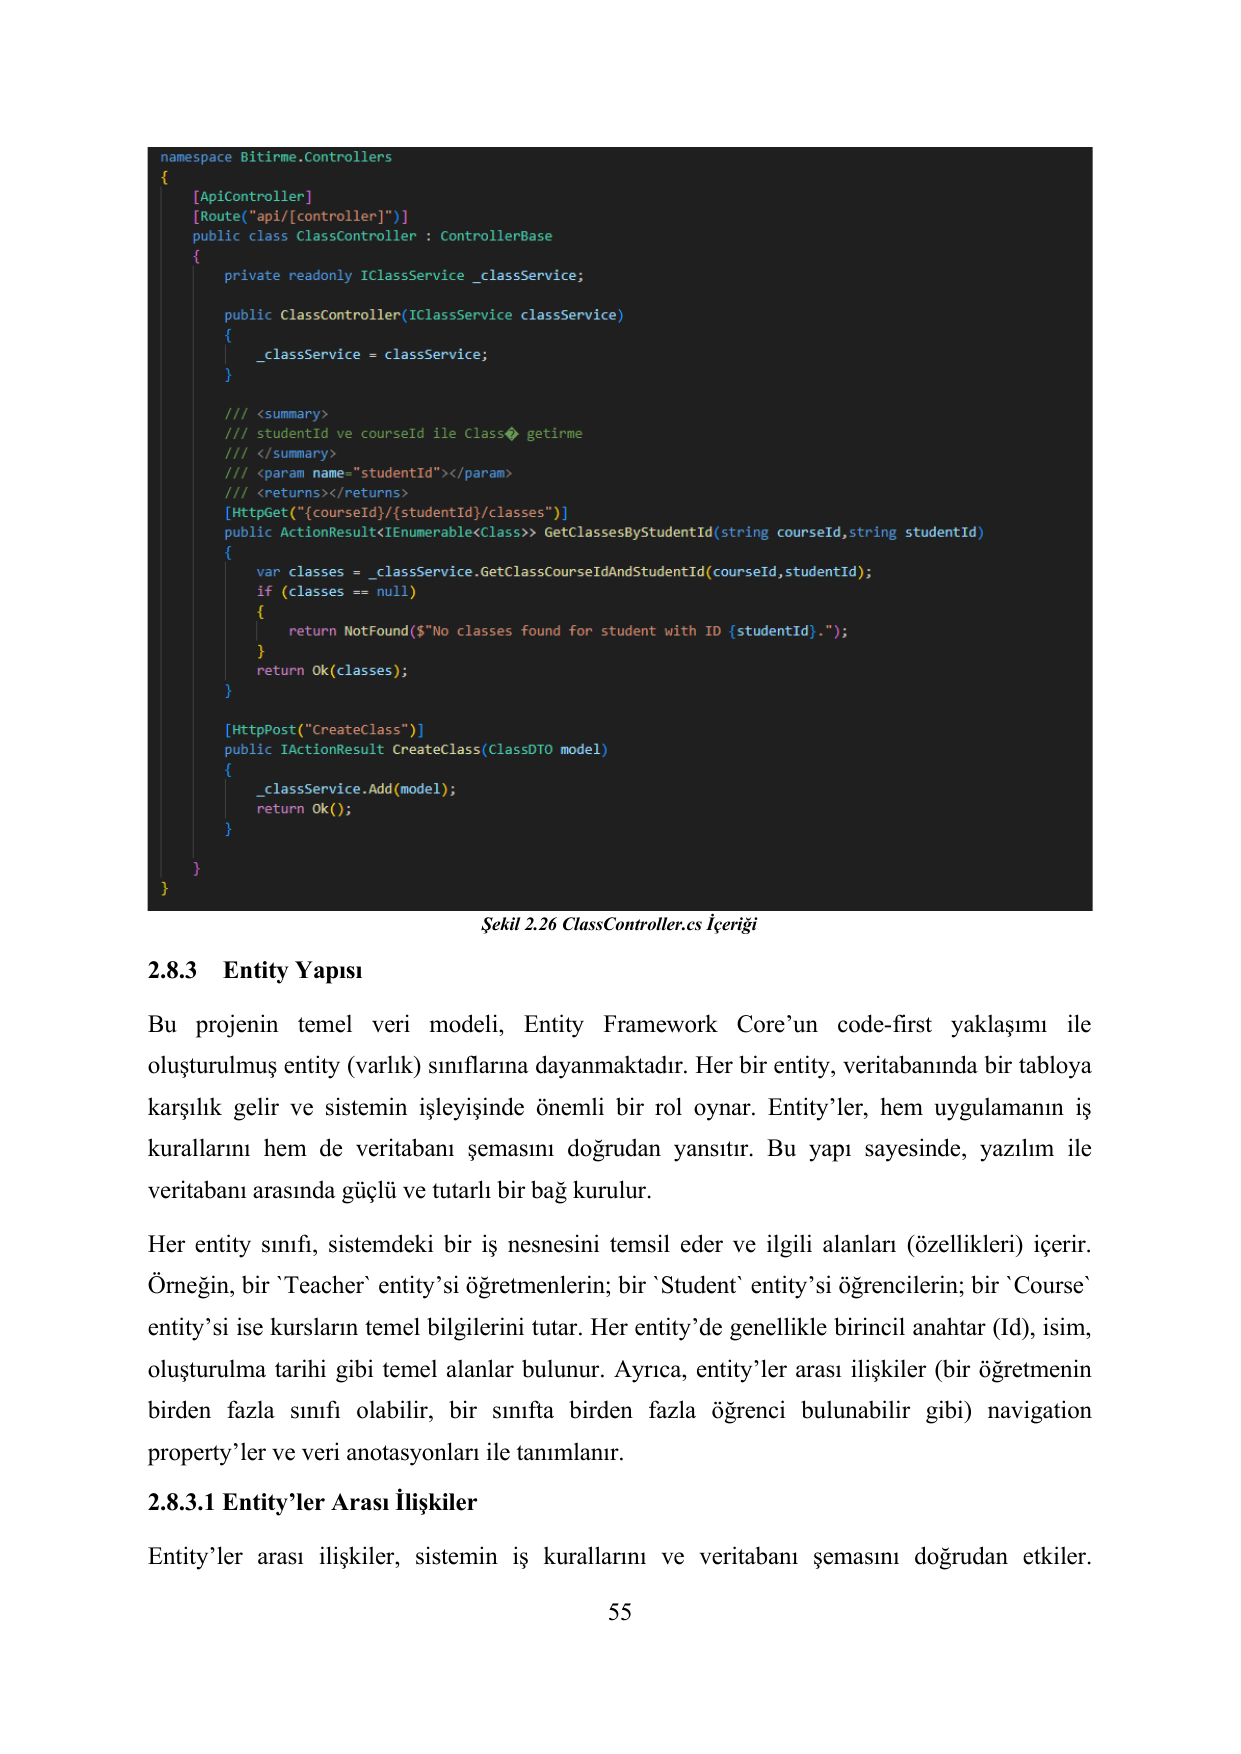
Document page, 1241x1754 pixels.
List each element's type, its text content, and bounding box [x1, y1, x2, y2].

text Bu projenin temel veri modeli, Entity Framework Core’un code-first yaklaşımı ile oluşturulmuş entity (varlık) sınıflarına dayanmaktadır. Her bir entity, veritabanında bir tabloya karşılık gelir ve sistemin işleyişinde önemli bir rol oynar. Entity’ler, hem uygulamanın iş kurallarını hem de veritabanı şemasını doğrudan yansıtır. Bu yapı sayesinde, yazılım ile veritabanı arasında güçlü ve tutarlı bir bağ kurulur. [148, 1010, 1093, 1204]
subtitle Entity Yapısı [148, 956, 1093, 983]
text Her entity sınıfı, sistemdeki bir iş nesnesini temsil eder ve ilgili alanları (özellikleri) içerir. Örneğin, bir `Teacher` entity’si öğretmenlerin; bir `Student` entity’si öğrencilerin; bir `Course` entity’si ise kursların temel bilgilerini tutar. Her entity’de genellikle birincil anahtar (Id), isim, oluşturulma tarihi gibi temel alanlar bulunur. Ayrıca, entity’ler arası ilişkiler (bir öğretmenin birden fazla sınıfı olabilir, bir sınıfta birden fazla öğrenci bulunabilir gibi) navigation property’ler ve veri anotasyonları ile tanımlanır. [148, 1230, 1093, 1466]
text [148, 1542, 1093, 1569]
subtitle Entity’ler Arası İlişkiler [148, 1488, 1093, 1516]
picture [147, 147, 1093, 911]
